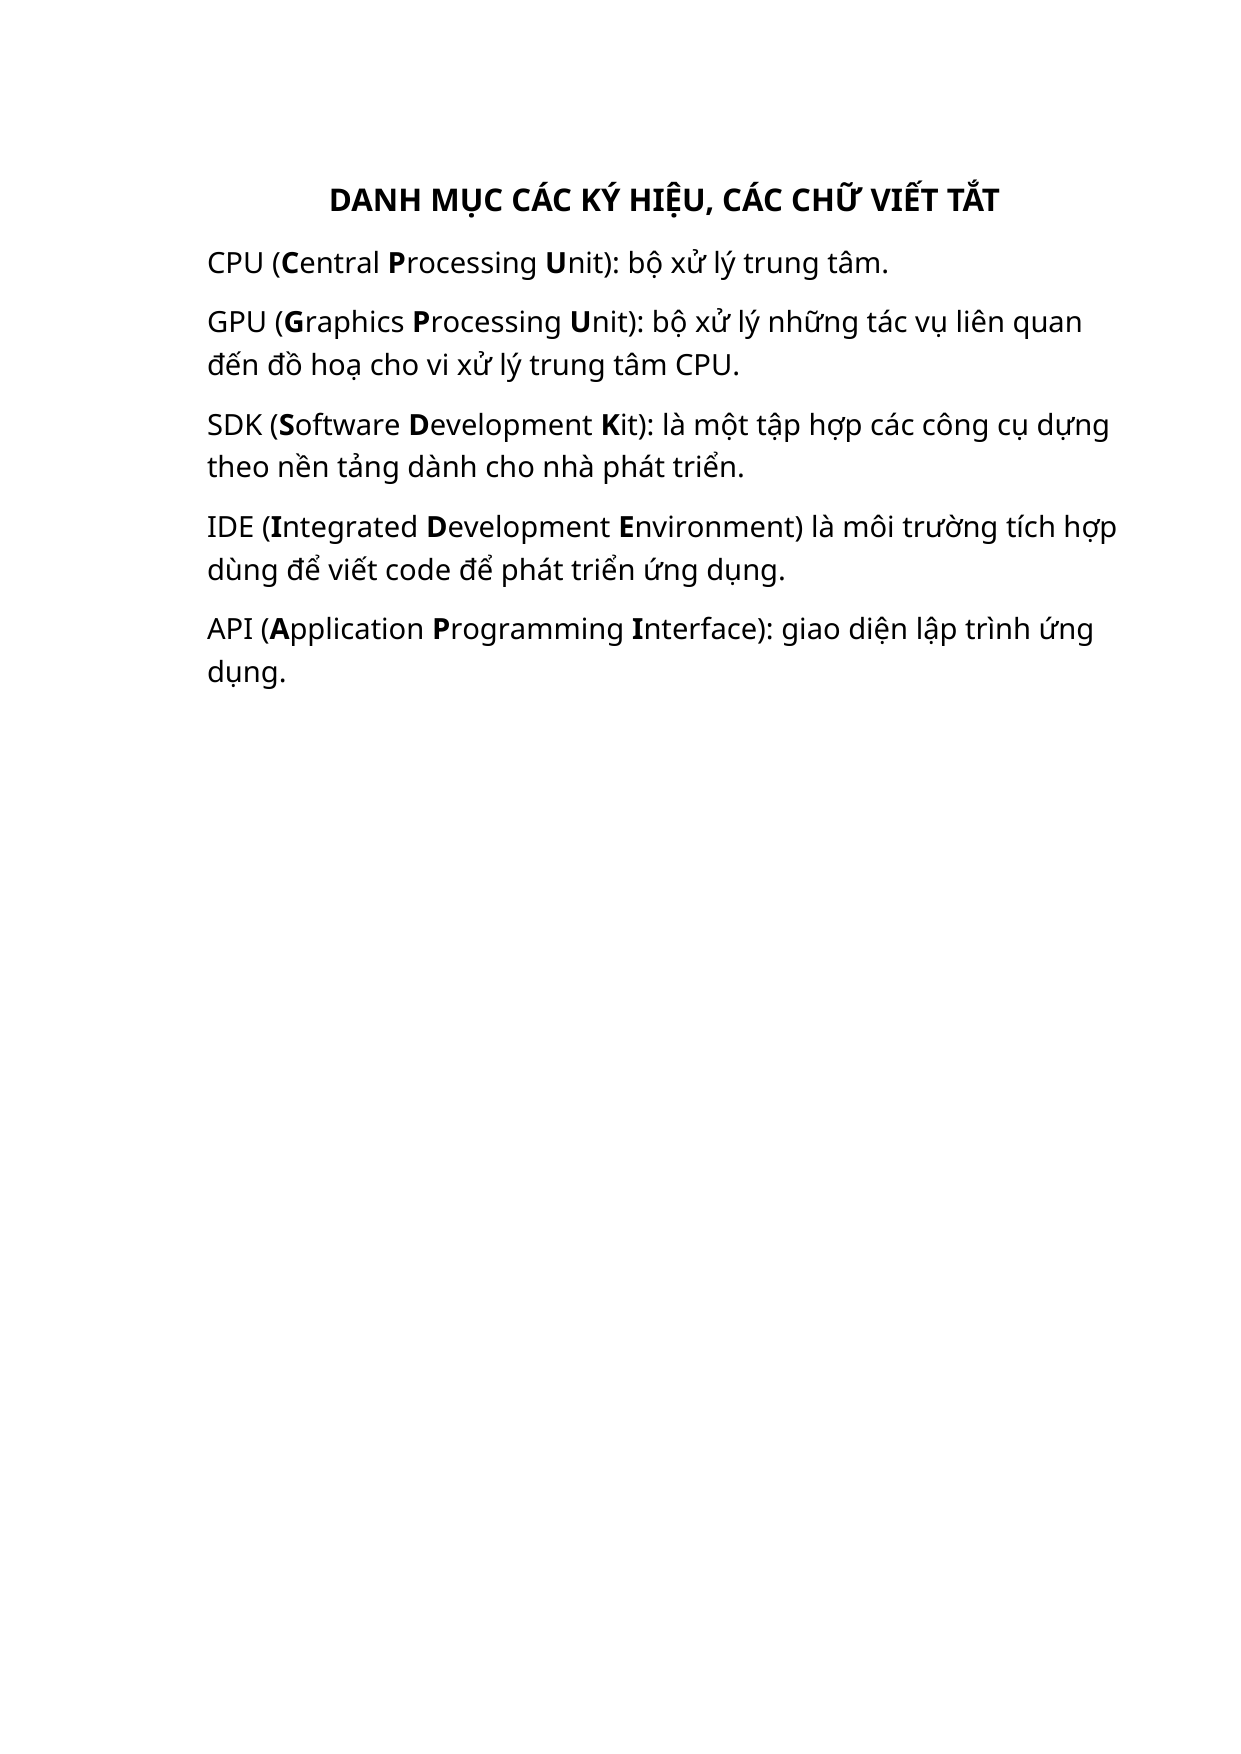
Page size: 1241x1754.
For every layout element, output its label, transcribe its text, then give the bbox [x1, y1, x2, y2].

text CPU (Central Processing Unit): bộ xử lý trung tâm. [207, 242, 1122, 282]
text API (Application Programming Interface): giao diện lập trình ứng dụng. [207, 608, 1122, 691]
text IDE (Integrated Development Environment) là môi trường tích hợp dùng để viết code để phát triển ứng dụng. [207, 506, 1122, 588]
subtitle DANH MỤC CÁC KÝ HIỆU, CÁC CHỮ VIẾT TẮT [207, 178, 1122, 221]
text SDK (Software Development Kit): là một tập hợp các công cụ dựng theo nền tảng dành cho nhà phát triển. [207, 404, 1122, 486]
text GPU (Graphics Processing Unit): bộ xử lý những tác vụ liên quan đến đồ hoạ cho vi xử lý trung tâm CPU. [207, 301, 1122, 384]
